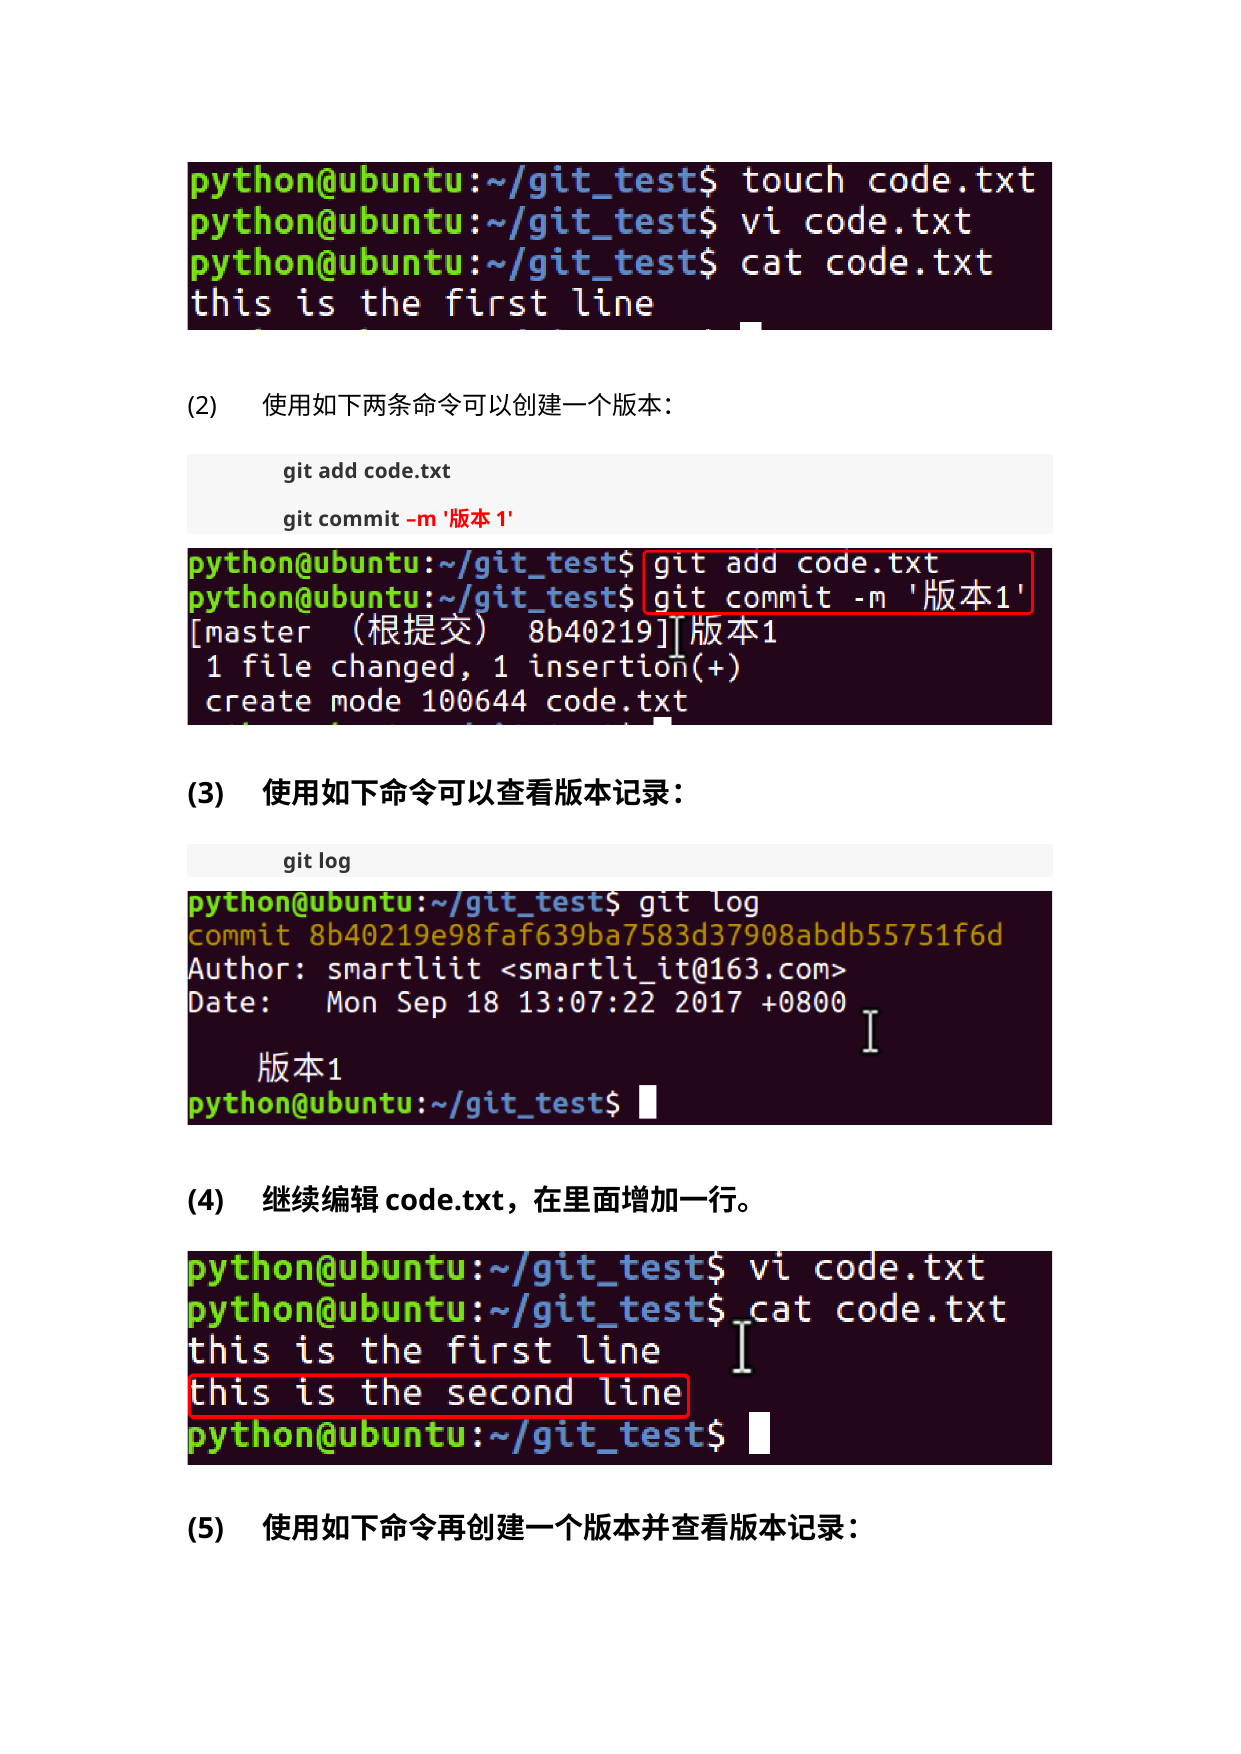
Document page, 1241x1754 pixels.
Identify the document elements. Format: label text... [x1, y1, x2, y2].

text git log [187, 844, 1053, 877]
picture [187, 891, 1053, 1125]
text git add code.txt [187, 454, 1053, 487]
picture [187, 548, 1053, 725]
list 使用如下两条命令可以创建一个版本： [187, 371, 1053, 436]
text git commit –m '版本1' [187, 501, 1053, 534]
list 使用如下命令可以查看版本记录： [187, 758, 1053, 823]
picture [187, 162, 1053, 330]
list 使用如下命令再创建一个版本并查看版本记录： [187, 1493, 1053, 1558]
picture [187, 1251, 1053, 1465]
list 继续编辑code.txt，在里面增加一行。 [187, 1165, 1053, 1230]
